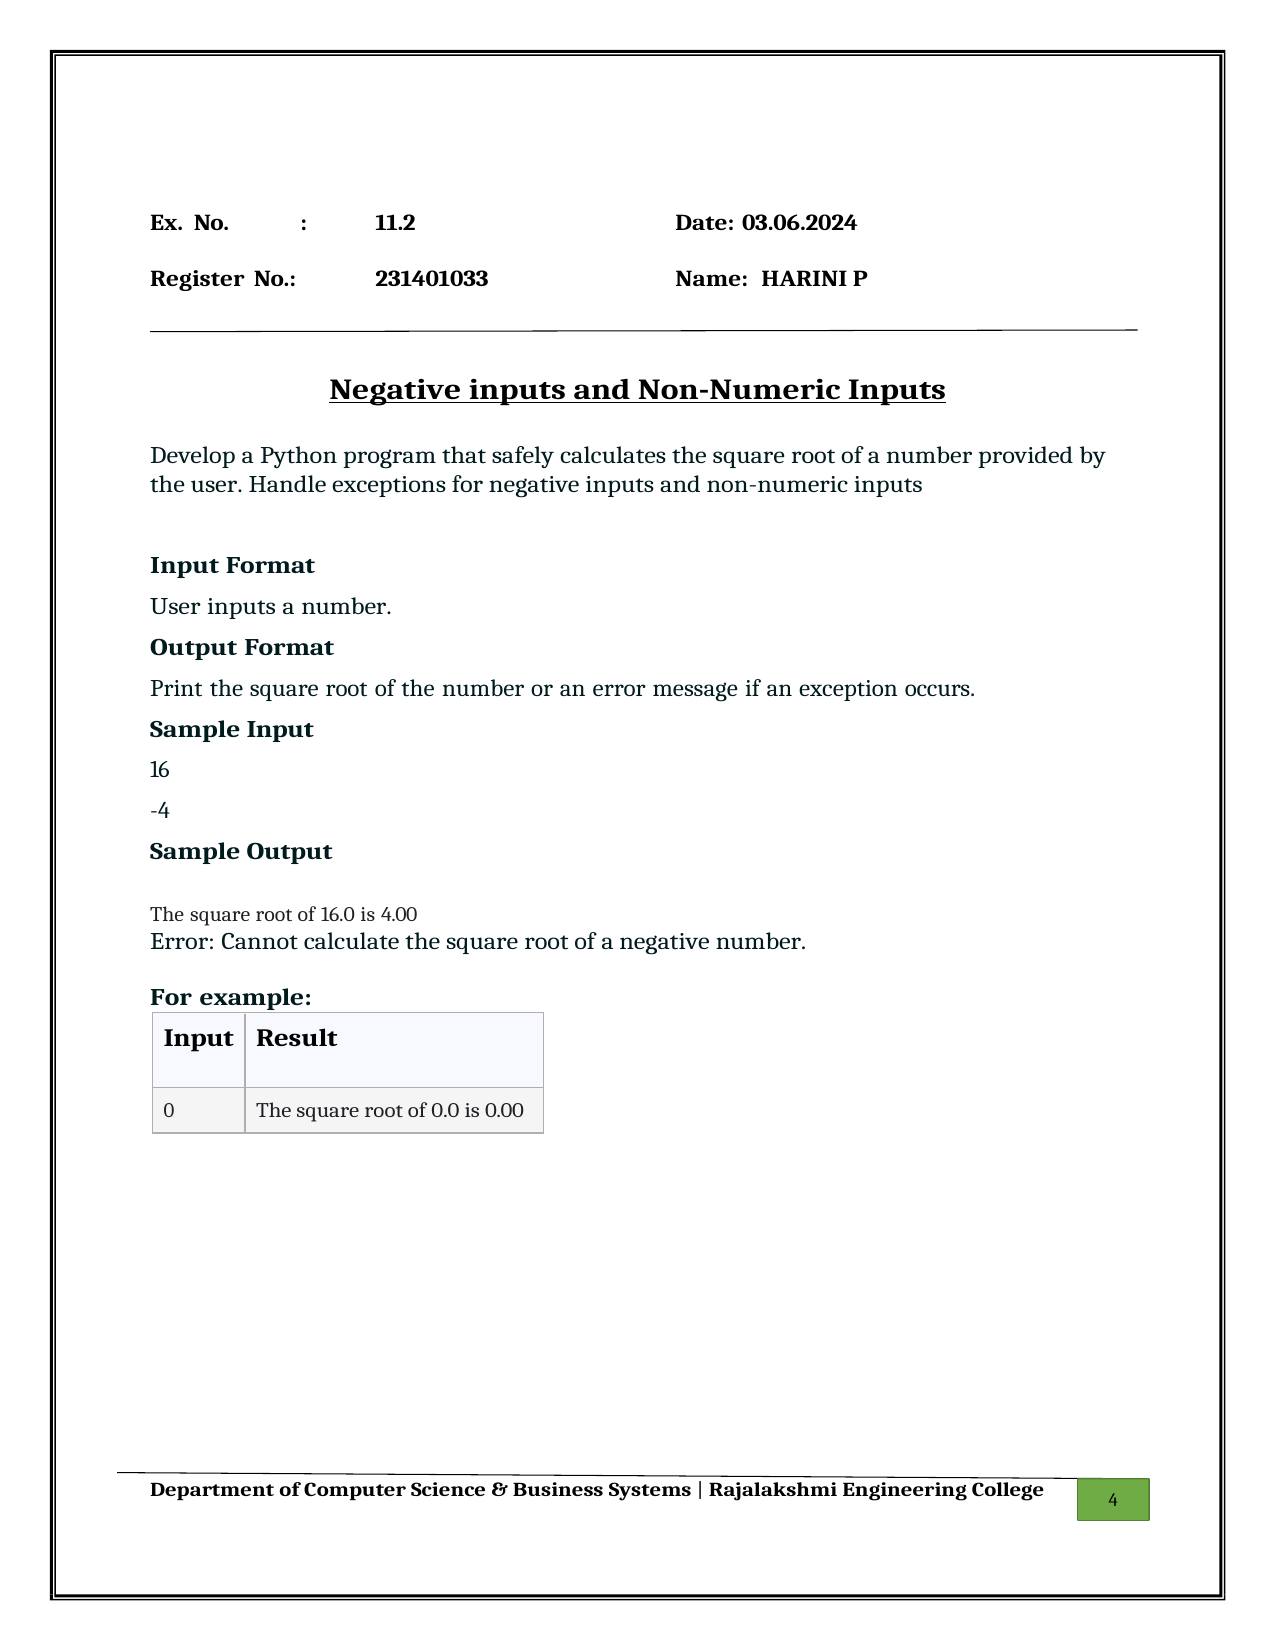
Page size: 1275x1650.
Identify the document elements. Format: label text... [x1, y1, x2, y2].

text Ex. No. : 11.2 Date: 03.06.2024 [150, 210, 1202, 236]
text Print the square root of the number or an error message if an exception occurs. [150, 674, 1202, 702]
text Error: Cannot calculate the square root of a negative number. [150, 928, 1202, 955]
text Develop a Python program that safely calculates the square root of a number provided by the user. Handle exceptions for negative inputs and non-numeric inputs [150, 442, 1123, 498]
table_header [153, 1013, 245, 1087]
subtitle Output Format [150, 633, 1202, 661]
text -4 [150, 797, 1202, 825]
subtitle Negative inputs and Non-Numeric Inputs [73, 373, 1202, 407]
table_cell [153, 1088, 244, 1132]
subtitle Sample Input [150, 716, 1202, 743]
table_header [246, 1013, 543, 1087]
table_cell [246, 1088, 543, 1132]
text User inputs a number. [150, 593, 1202, 621]
text The square root of 16.0 is 4.00 [150, 903, 1202, 927]
subtitle Input Format [150, 552, 1202, 579]
text 16 [150, 756, 1202, 784]
subtitle Sample Output [150, 838, 1202, 865]
text Register No.: 231401033 Name: HARINI P [150, 265, 1202, 292]
subtitle For example: [150, 984, 1202, 1012]
